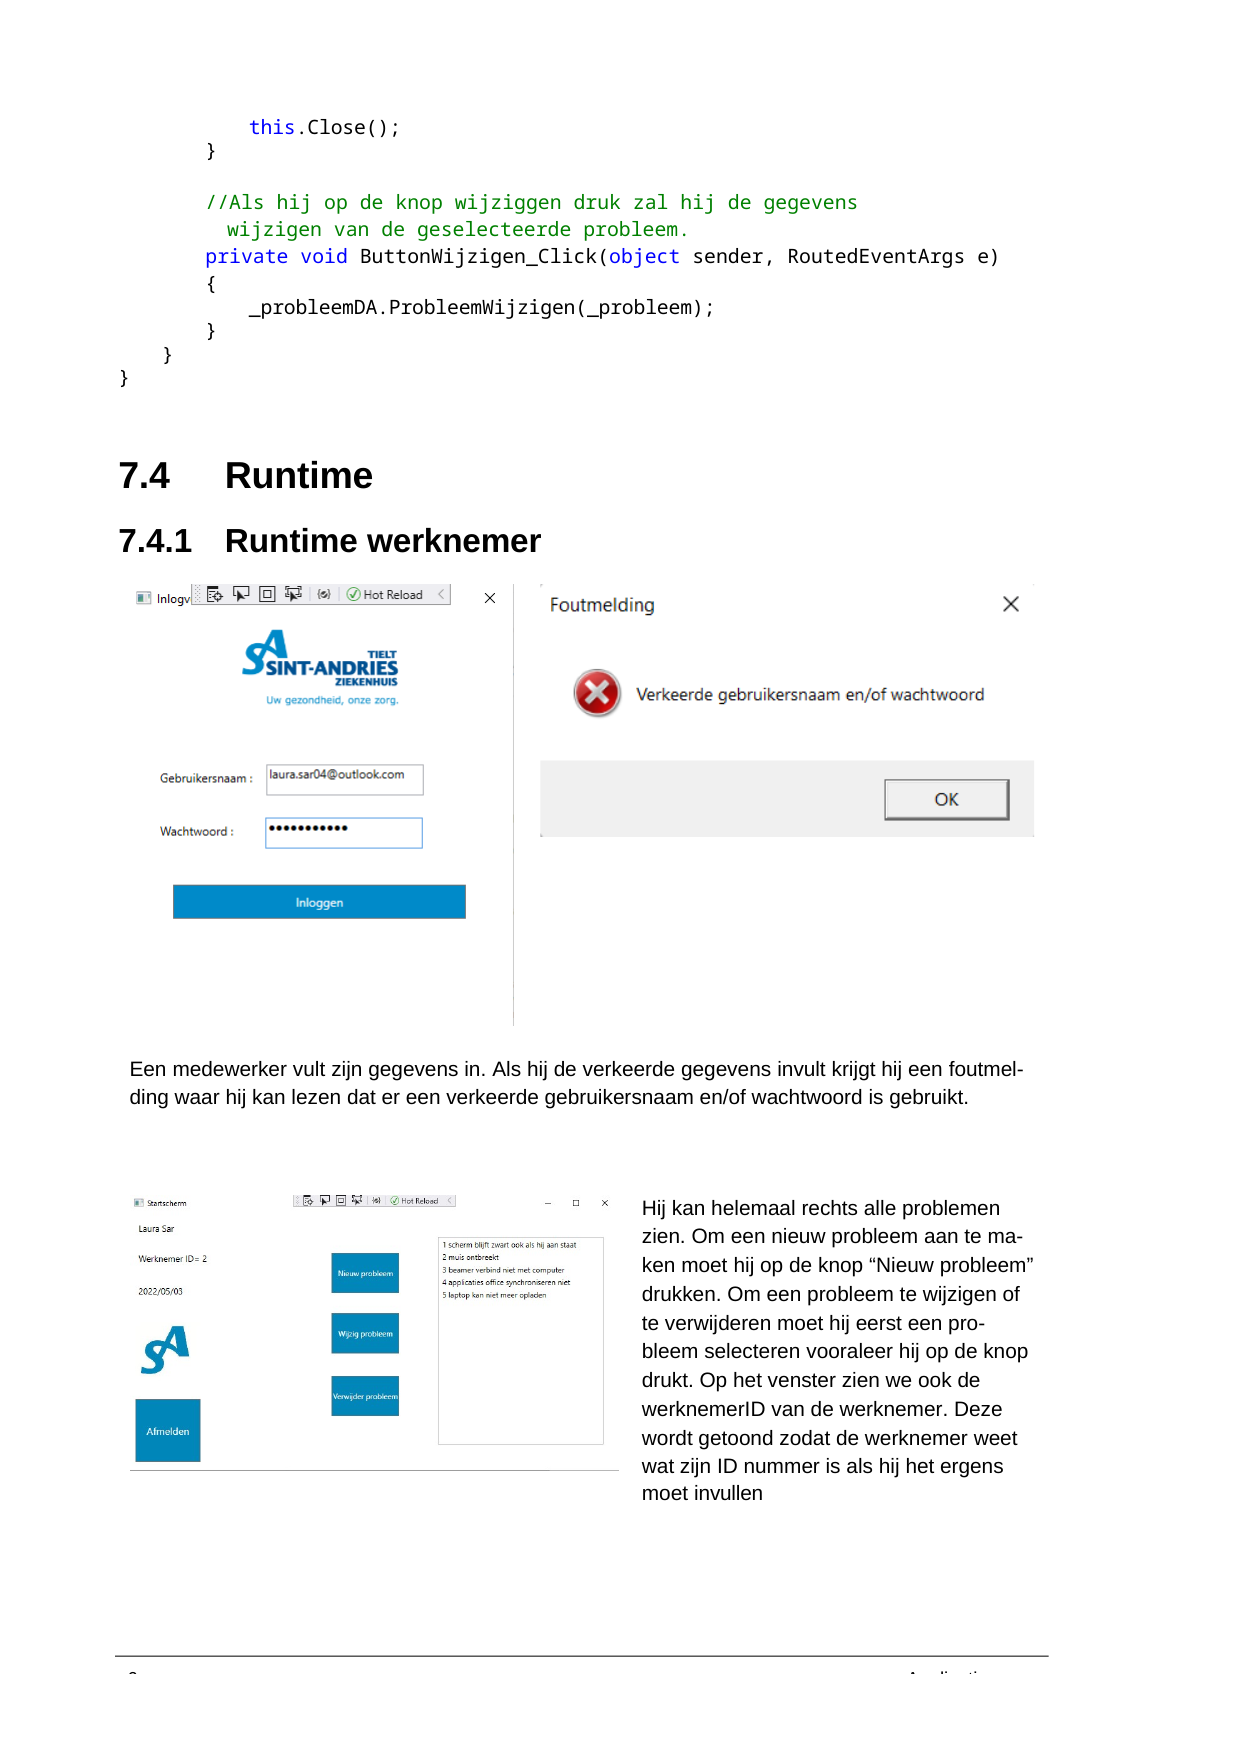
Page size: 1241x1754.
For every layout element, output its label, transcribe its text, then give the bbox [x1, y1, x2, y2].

picture [130, 1195, 619, 1471]
text this.Close(); [249, 116, 1136, 139]
picture [136, 584, 514, 1026]
text //Als hij op de knop wijziggen druk zal hij de gegevens wijzigen van de geselecteerde probleem. [205, 188, 960, 242]
picture [540, 584, 1035, 837]
text } [118, 366, 1136, 389]
subtitle Runtime [118, 453, 1136, 496]
text } [162, 342, 1136, 366]
subtitle Runtime werknemer [118, 521, 1136, 559]
text _probleemDA.ProbleemWijzigen(_probleem); [249, 296, 1136, 319]
text { [205, 269, 1136, 296]
text private void ButtonWijzigen_Click(object sender, RoutedEventArgs e) [205, 242, 1136, 269]
text } [205, 139, 1136, 162]
table_header Hij kan helemaal rechts alle problemen zien. Om een nieuw probleem aan te ma- ken moet hij op de knop “Nieuw probleem” drukken. Om een probleem te wijzigen of te verwijderen moet hij eerst een pro- bleem selecteren vooraleer hij op de knop drukt. Op het venster zien we ook de werknemerID van de werknemer. Deze wordt getoond zodat de werknemer weet wat zijn ID nummer is als hij het ergens moet invullen [630, 1195, 1038, 1507]
text } [205, 319, 1136, 342]
table_header [125, 1195, 630, 1507]
